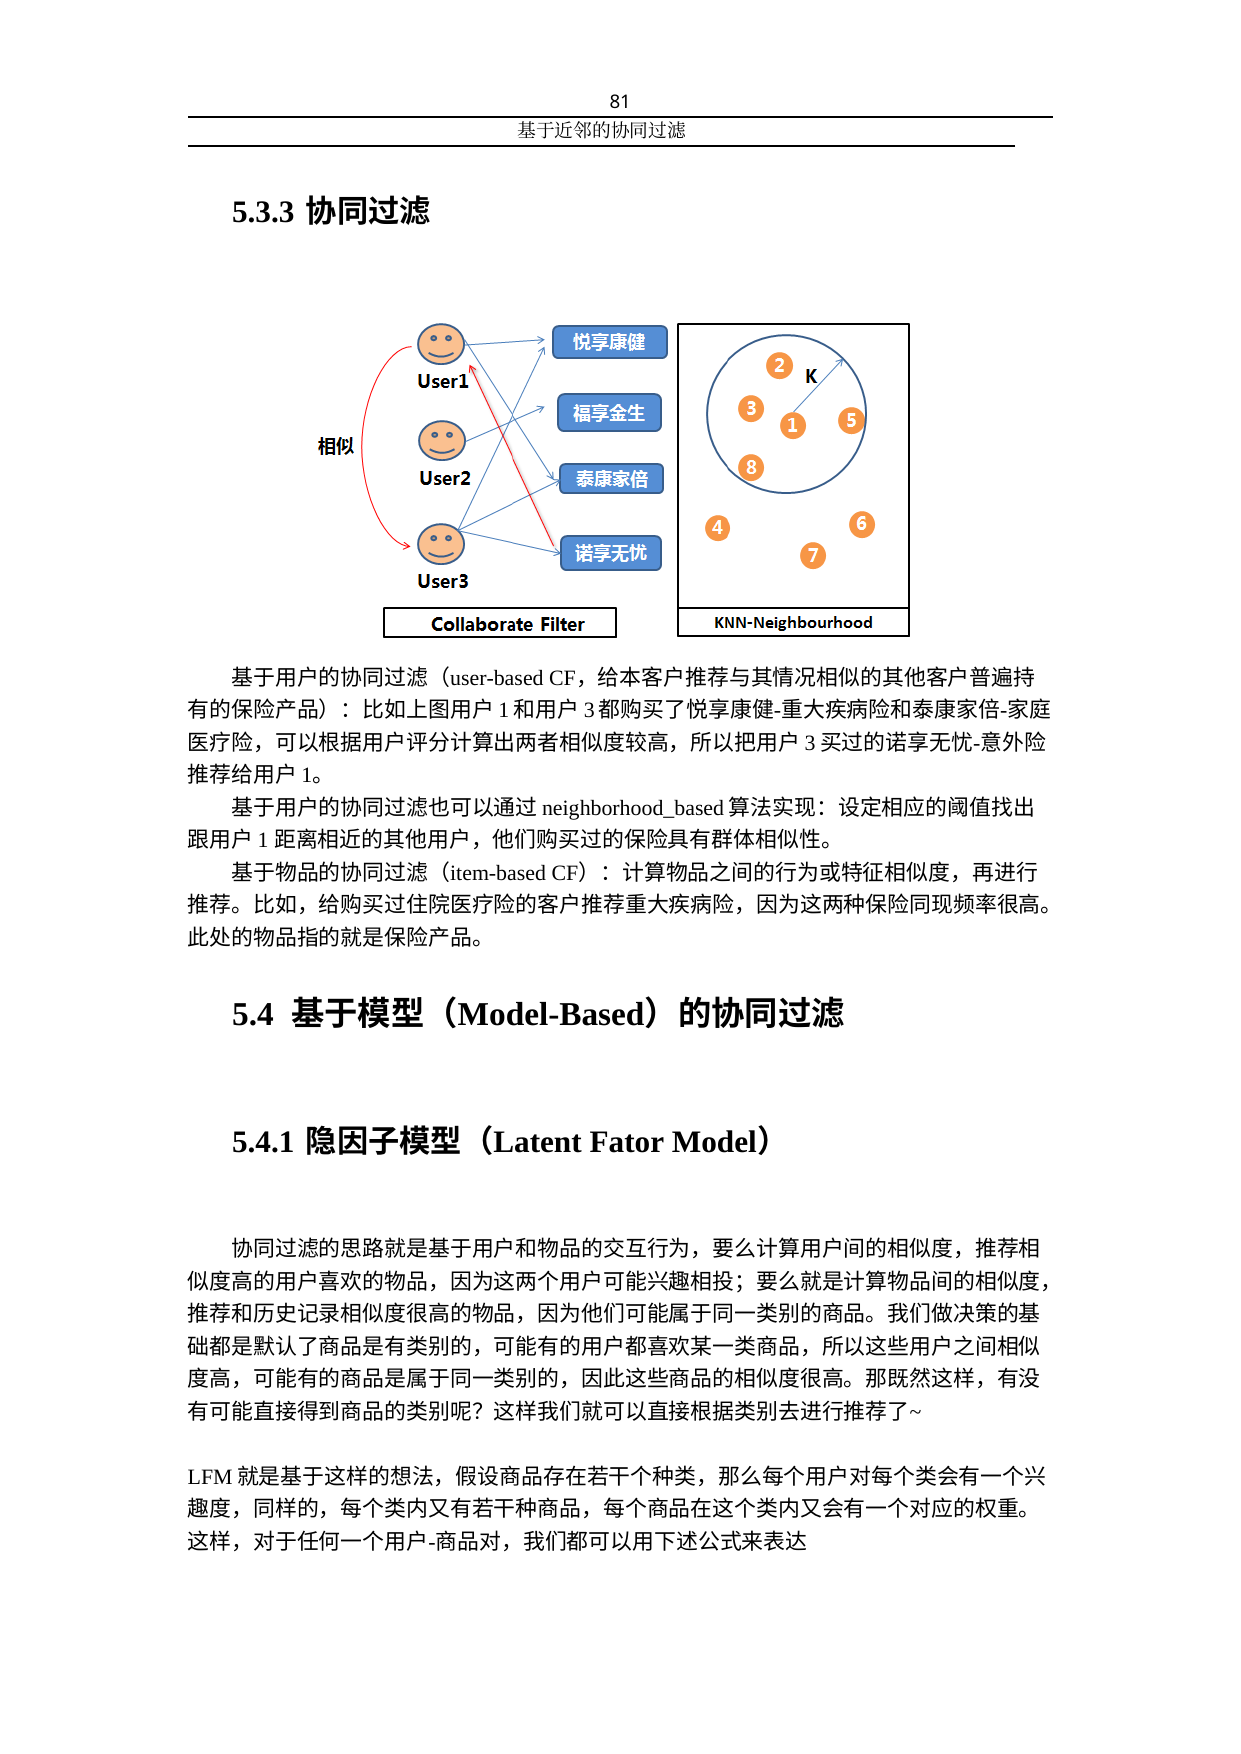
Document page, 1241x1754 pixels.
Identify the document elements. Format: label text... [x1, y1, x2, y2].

text 基于物品的协同过滤（item-based CF）：计算物品之间的行为或特征相似度，再进行推荐。比如，给购买过住院医疗险的客户推荐重大疾病险，因为这两种保险同现频率很高。此处的物品指的就是保险产品。 [187, 854, 1053, 952]
subtitle 隐因子模型（Latent Fator Model） [232, 1106, 1053, 1171]
text 基于用户的协同过滤也可以通过neighborhood_based算法实现：设定相应的阈值找出跟用户1 距离相近的其他用户，他们购买过的保险具有群体相似性。 [187, 789, 1053, 854]
subtitle 协同过滤 [232, 177, 1053, 242]
text 协同过滤的思路就是基于用户和物品的交互行为，要么计算用户间的相似度，推荐相似度高的用户喜欢的物品，因为这两个用户可能兴趣相投；要么就是计算物品间的相似度，推荐和历史记录相似度很高的物品，因为他们可能属于同一类别的商品。我们做决策的基础都是默认了商品是有类别的，可能有的用户都喜欢某一类商品，所以这些用户之间相似度高，可能有的商品是属于同一类别的，因此这些商品的相似度很高。那既然这样，有没有可能直接得到商品的类别呢？这样我们就可以直接根据类别去进行推荐了~ [187, 1231, 1053, 1426]
text LFM就是基于这样的想法，假设商品存在若干个种类，那么每个用户对每个类会有一个兴趣度，同样的，每个类内又有若干种商品，每个商品在这个类内又会有一个对应的权重。这样，对于任何一个用户-商品对，我们都可以用下述公式来表达 [187, 1458, 1053, 1556]
picture [298, 301, 942, 649]
subtitle 基于模型（Model-Based）的协同过滤 [232, 979, 1053, 1044]
text 基于用户的协同过滤（user-based CF，给本客户推荐与其情况相似的其他客户普遍持有的保险产品）：比如上图用户1和用户3都购买了悦享康健-重大疾病险和泰康家倍-家庭医疗险，可以根据用户评分计算出两者相似度较高，所以把用户3买过的诺享无忧-意外险推荐给用户1。 [187, 659, 1053, 789]
